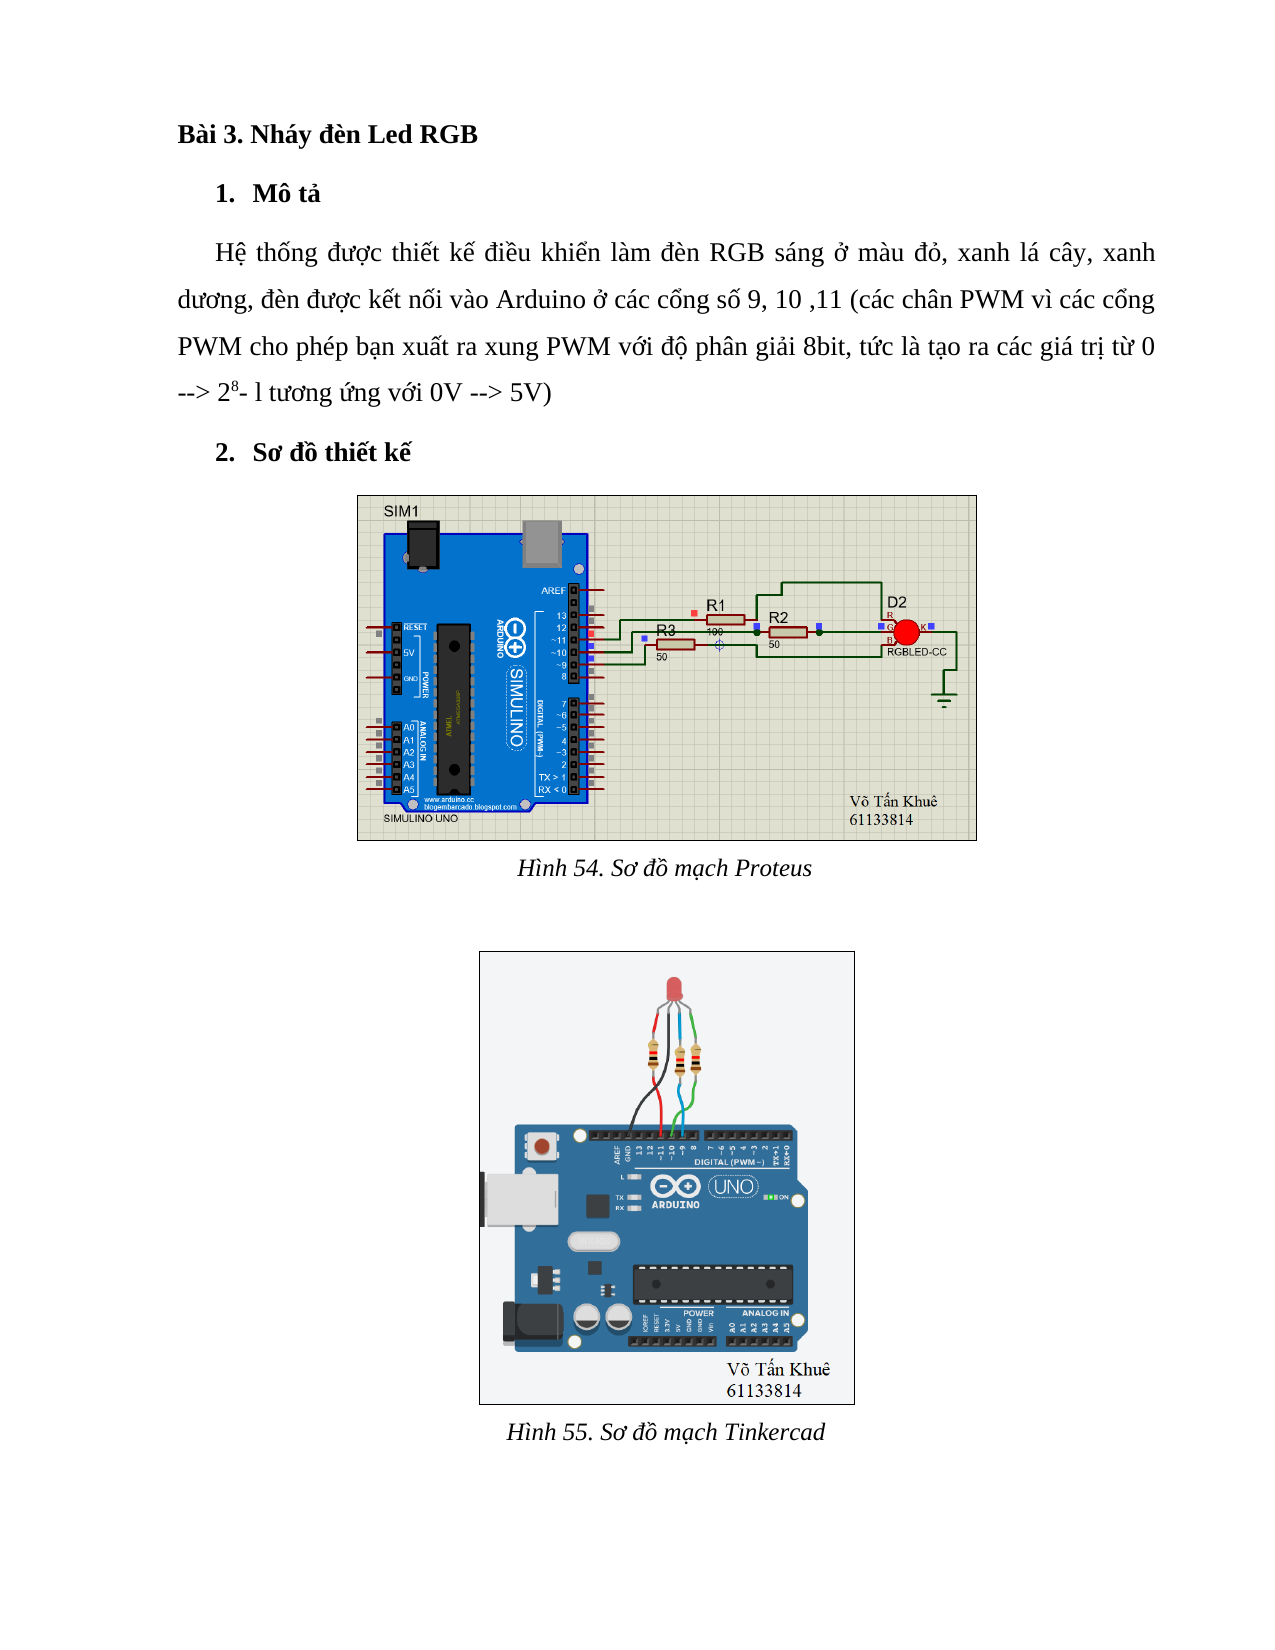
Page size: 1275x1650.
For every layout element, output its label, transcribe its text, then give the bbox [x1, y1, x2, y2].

picture [358, 496, 976, 840]
text Hệ thống được thiết kế điều khiển làm đèn RGB sáng ở màu đỏ, xanh lá cây, xanh dương, đèn được kết nối vào Arduino ở các cổng số 9, 10 ,11 (các chân PWM vì các cổng PWM cho phép bạn xuất ra xung PWM với độ phân giải 8bit, tức là tạo ra các giá trị từ 0 --> 28- l tương ứng với 0V --> 5V) [177, 236, 1157, 408]
text Hình . Sơ đồ mạch Tinkercad [177, 1417, 1157, 1446]
subtitle Mô tả [215, 177, 1157, 208]
subtitle Sơ đồ thiết kế [215, 436, 1157, 467]
text Hình . Sơ đồ mạch Proteus [177, 853, 1157, 882]
picture [480, 952, 854, 1404]
subtitle Bài 3. Nháy đèn Led RGB [177, 118, 1157, 149]
